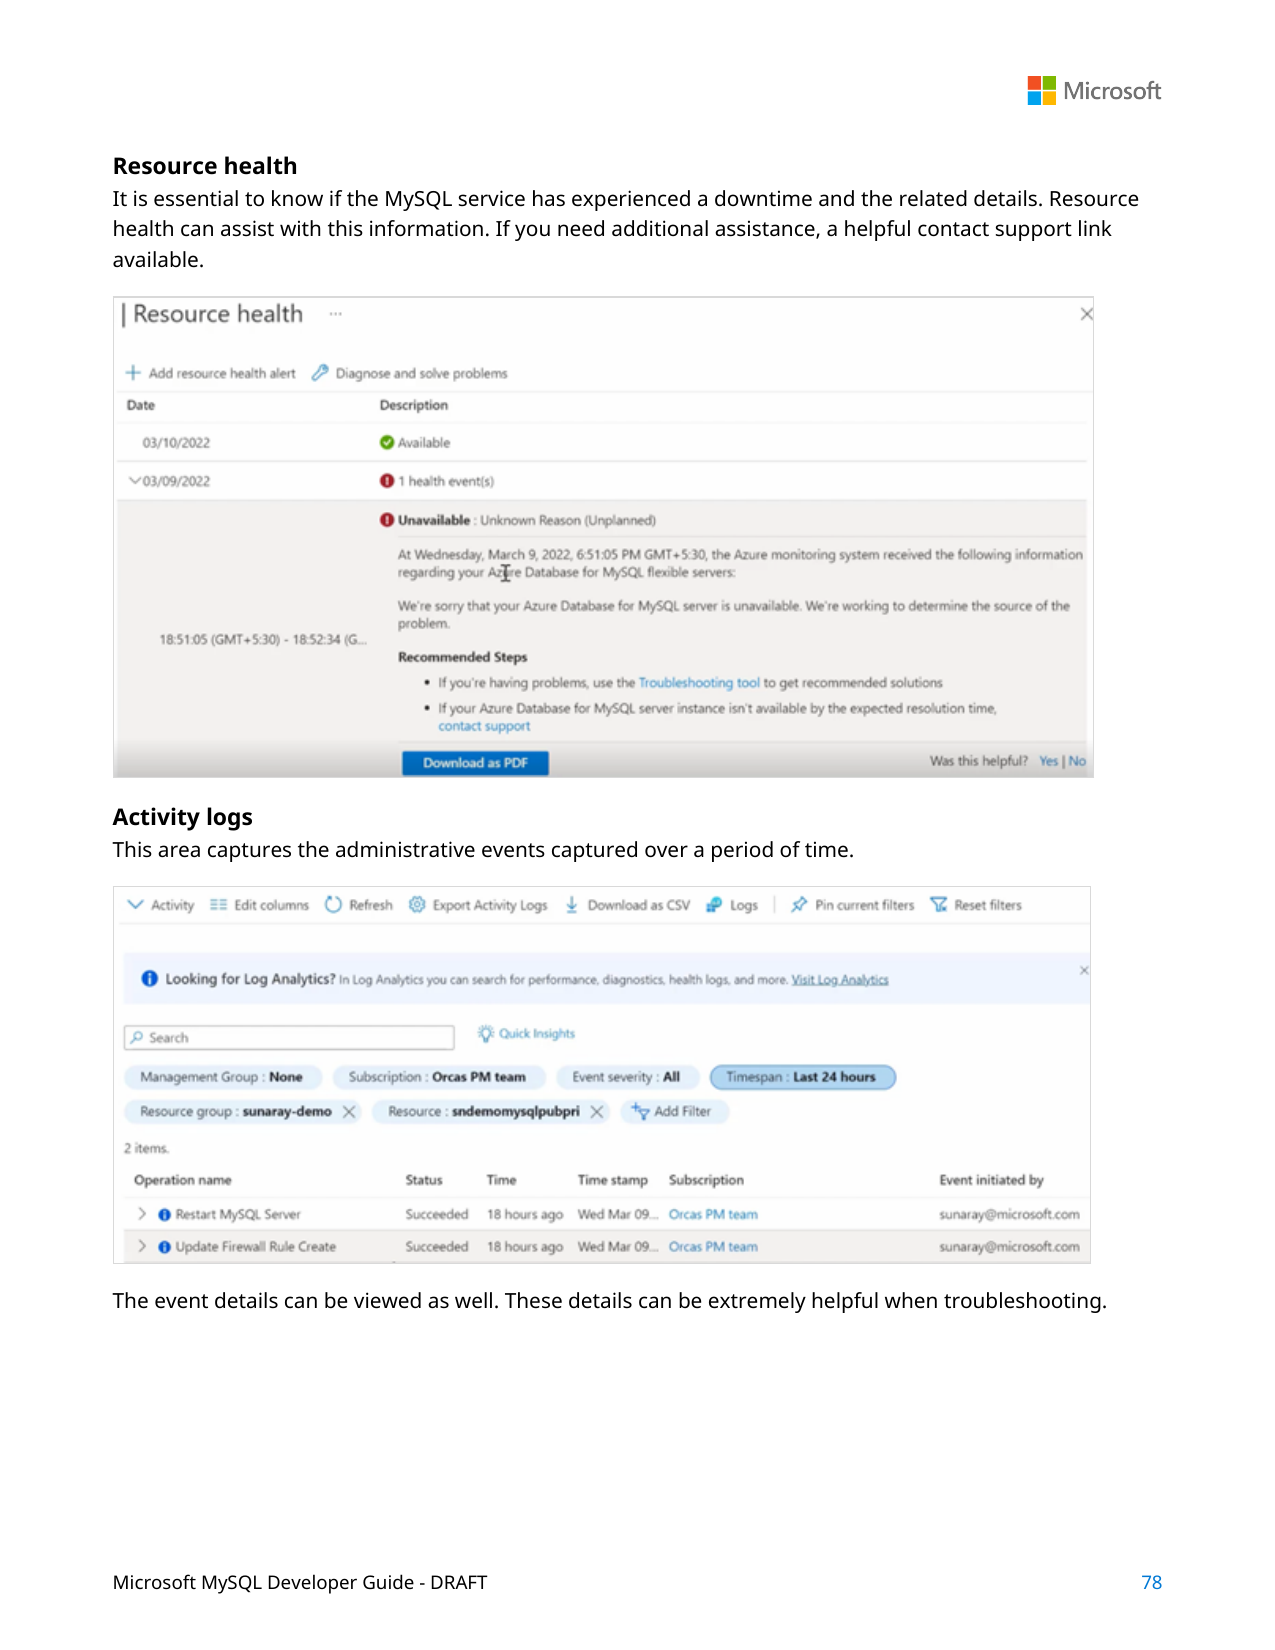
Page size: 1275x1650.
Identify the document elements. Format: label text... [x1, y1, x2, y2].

text It is essential to know if the MySQL service has experienced a downtime and the related details. Resource health can assist with this information. If you need additional assistance, a helpful contact support link available. [112, 184, 1162, 273]
picture [1026, 75, 1163, 107]
picture [114, 298, 1093, 777]
picture [114, 887, 1090, 1263]
subtitle Activity logs [112, 801, 1162, 832]
text This area captures the administrative events captured over a period of time. [112, 835, 1162, 863]
subtitle Resource health [112, 150, 1162, 181]
text The event details can be viewed as well. These details can be extremely helpful when troubleshooting. [112, 1287, 1162, 1315]
